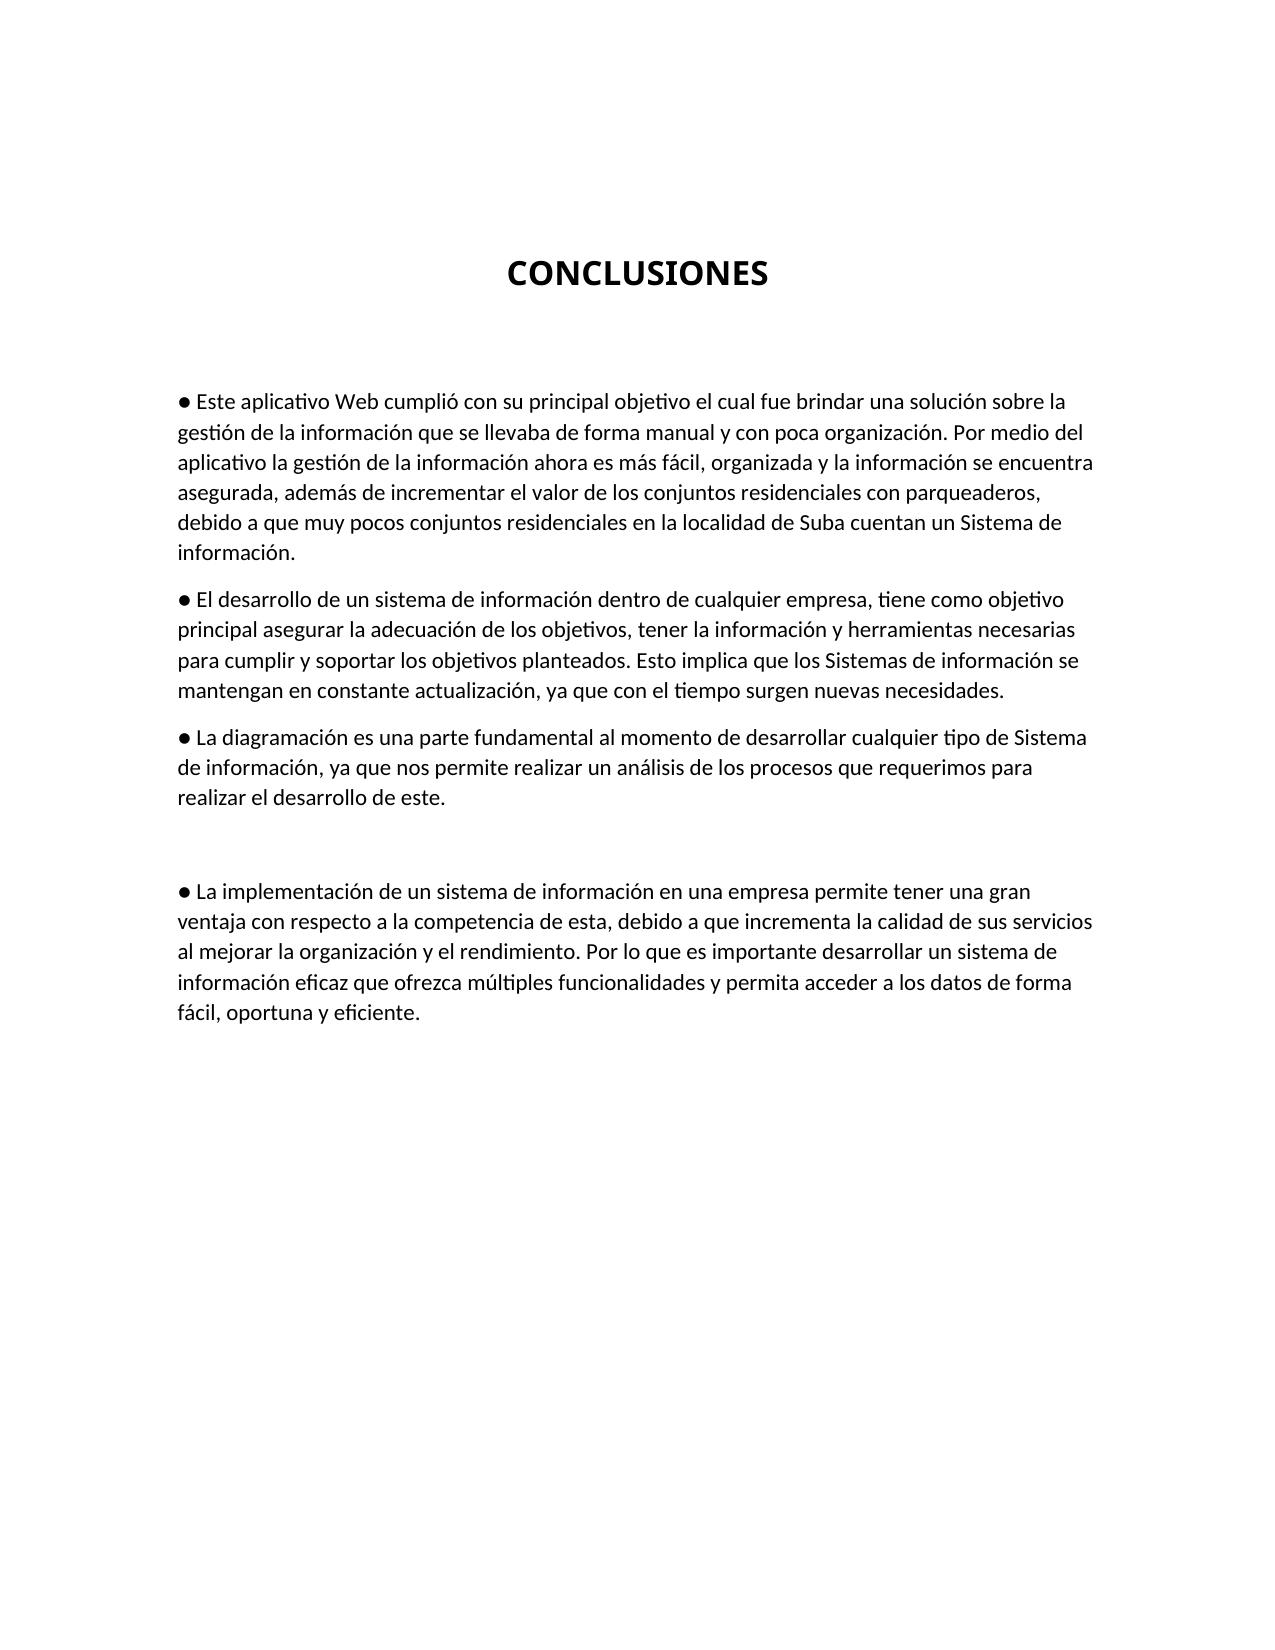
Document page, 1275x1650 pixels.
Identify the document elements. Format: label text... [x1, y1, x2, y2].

text ● La implementación de un sistema de información en una empresa permite tener una gran ventaja con respecto a la competencia de esta, debido a que incrementa la calidad de sus servicios al mejorar la organización y el rendimiento. Por lo que es importante desarrollar un sistema de información eficaz que ofrezca múltiples funcionalidades y permita acceder a los datos de forma fácil, oportuna y eficiente. [177, 877, 1098, 1026]
text CONCLUSIONES [177, 250, 1098, 295]
text ● El desarrollo de un sistema de información dentro de cualquier empresa, tiene como objetivo principal asegurar la adecuación de los objetivos, tener la información y herramientas necesarias para cumplir y soportar los objetivos planteados. Esto implica que los Sistemas de información se mantengan en constante actualización, ya que con el tiempo surgen nuevas necesidades. [177, 585, 1098, 704]
text ● Este aplicativo Web cumplió con su principal objetivo el cual fue brindar una solución sobre la gestión de la información que se llevaba de forma manual y con poca organización. Por medio del aplicativo la gestión de la información ahora es más fácil, organizada y la información se encuentra asegurada, además de incrementar el valor de los conjuntos residenciales con parqueaderos, debido a que muy pocos conjuntos residenciales en la localidad de Suba cuentan un Sistema de información. [177, 387, 1098, 566]
text ● La diagramación es una parte fundamental al momento de desarrollar cualquier tipo de Sistema de información, ya que nos permite realizar un análisis de los procesos que requerimos para realizar el desarrollo de este. [177, 723, 1098, 811]
